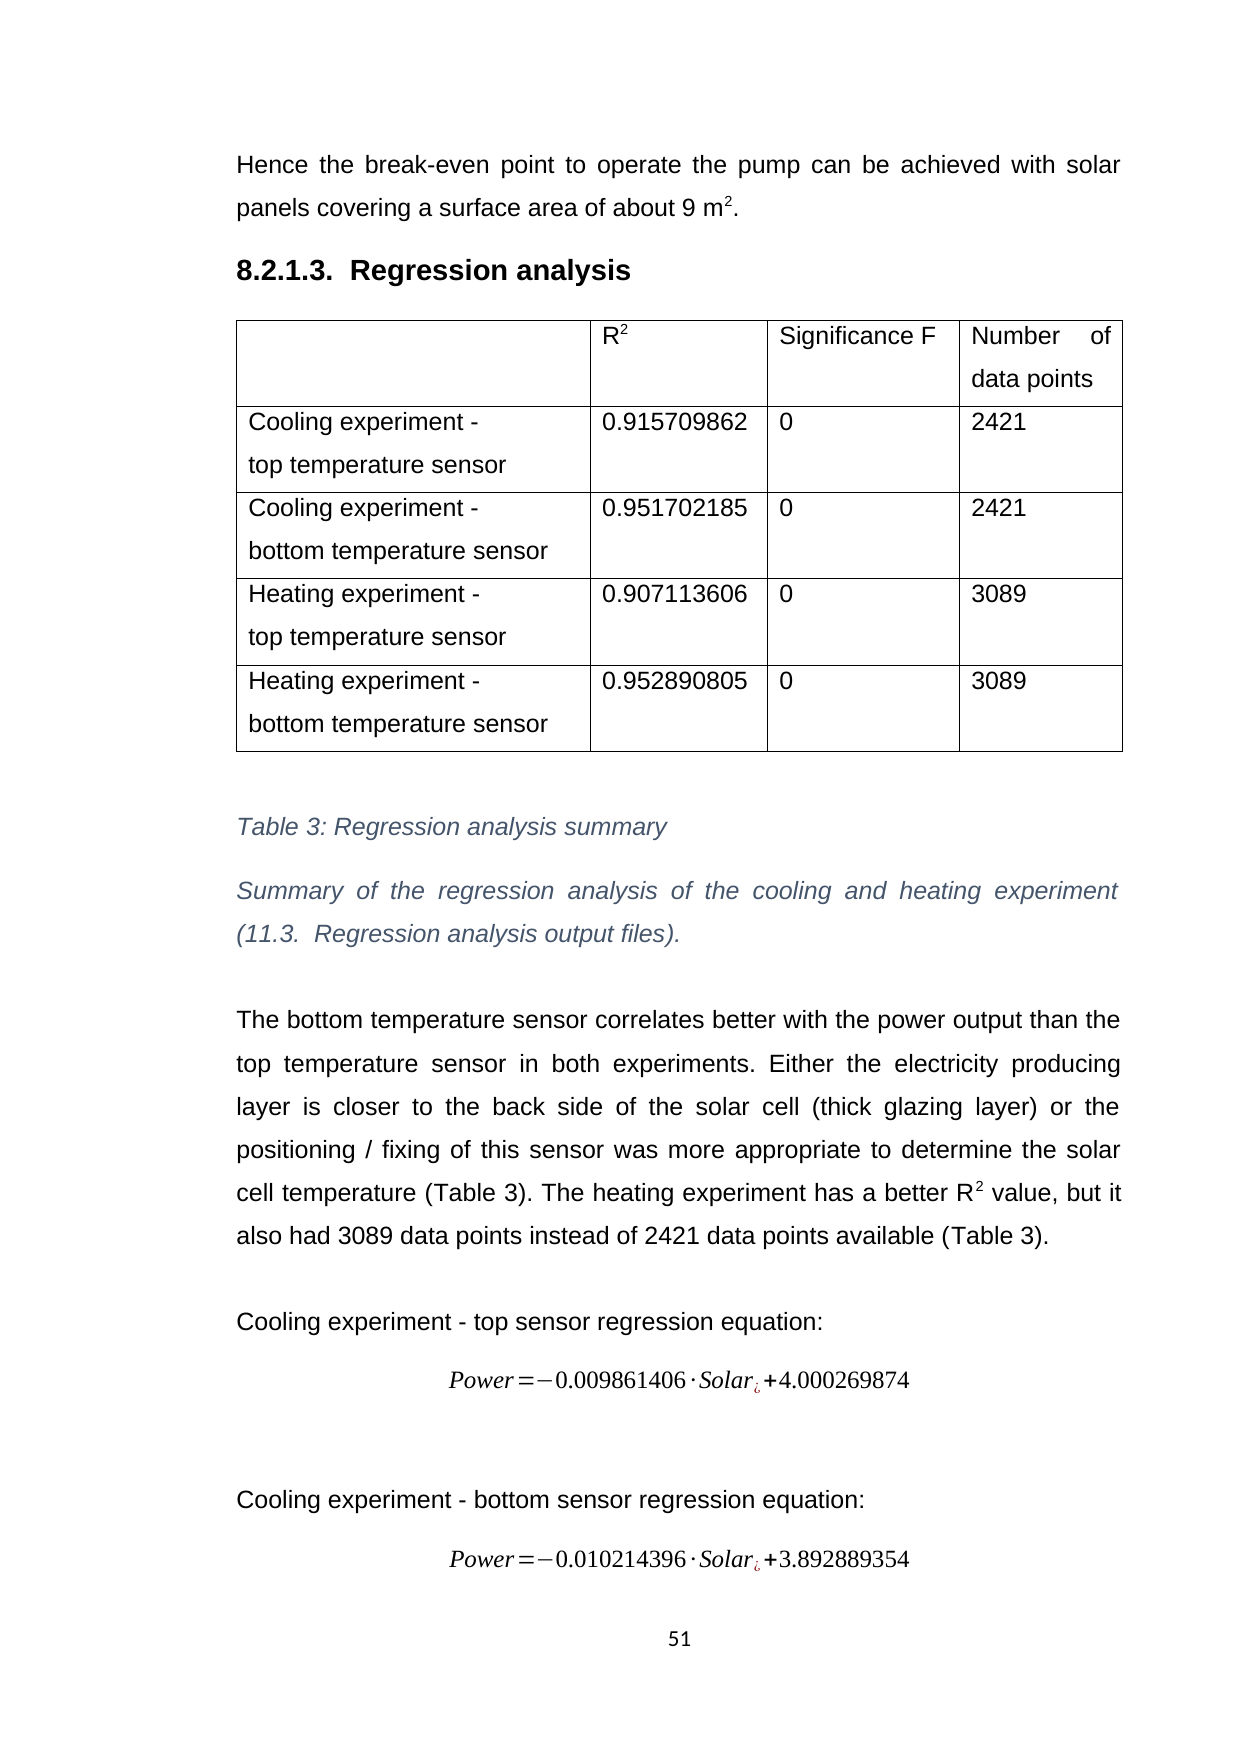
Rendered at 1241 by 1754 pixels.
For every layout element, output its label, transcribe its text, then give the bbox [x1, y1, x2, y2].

text Cooling experiment - bottom sensor regression equation: [236, 1486, 1122, 1514]
table_cell 2421 [960, 493, 1122, 578]
table_cell 0.952890805 [591, 666, 767, 751]
table_header R2 [591, 321, 767, 406]
table_header Significance F [768, 321, 959, 406]
table_cell 3089 [960, 579, 1122, 665]
table_cell Heating experiment - top temperature sensor [237, 579, 590, 665]
table_cell 0.907113606 [591, 579, 767, 665]
text Summary of the regression analysis of the cooling and heating experiment (11.3. Regression analysis output files). [236, 876, 1122, 948]
table_cell 0.915709862 [591, 407, 767, 492]
table_cell 0 [768, 493, 959, 578]
table_cell 0.951702185 [591, 493, 767, 578]
table_cell 3089 [960, 666, 1122, 751]
table_cell Heating experiment - bottom temperature sensor [237, 666, 590, 751]
text 8.2.1.3. Regression analysis [236, 253, 1122, 286]
table_cell Cooling experiment - top temperature sensor [237, 407, 590, 492]
text The bottom temperature sensor correlates better with the power output than the top temperature sensor in both experiments. Either the electricity producing layer is closer to the back side of the solar cell (thick glazing layer) or the positioning / fixing of this sensor was more appropriate to determine the solar cell temperature (Table 3). The heating experiment has a better R2 value, but it also had 3089 data points instead of 2421 data points available (Table 3). [236, 1005, 1122, 1250]
table_cell 2421 [960, 407, 1122, 492]
table_cell 0 [768, 579, 959, 665]
table_cell 0 [768, 666, 959, 751]
text Table 3: Regression analysis summary [236, 812, 1122, 841]
table_header Number of data points [960, 321, 1122, 406]
table_cell 0 [768, 407, 959, 492]
text Cooling experiment - top sensor regression equation: [236, 1307, 1122, 1336]
table_header [237, 321, 590, 406]
table_cell Cooling experiment - bottom temperature sensor [237, 493, 590, 578]
